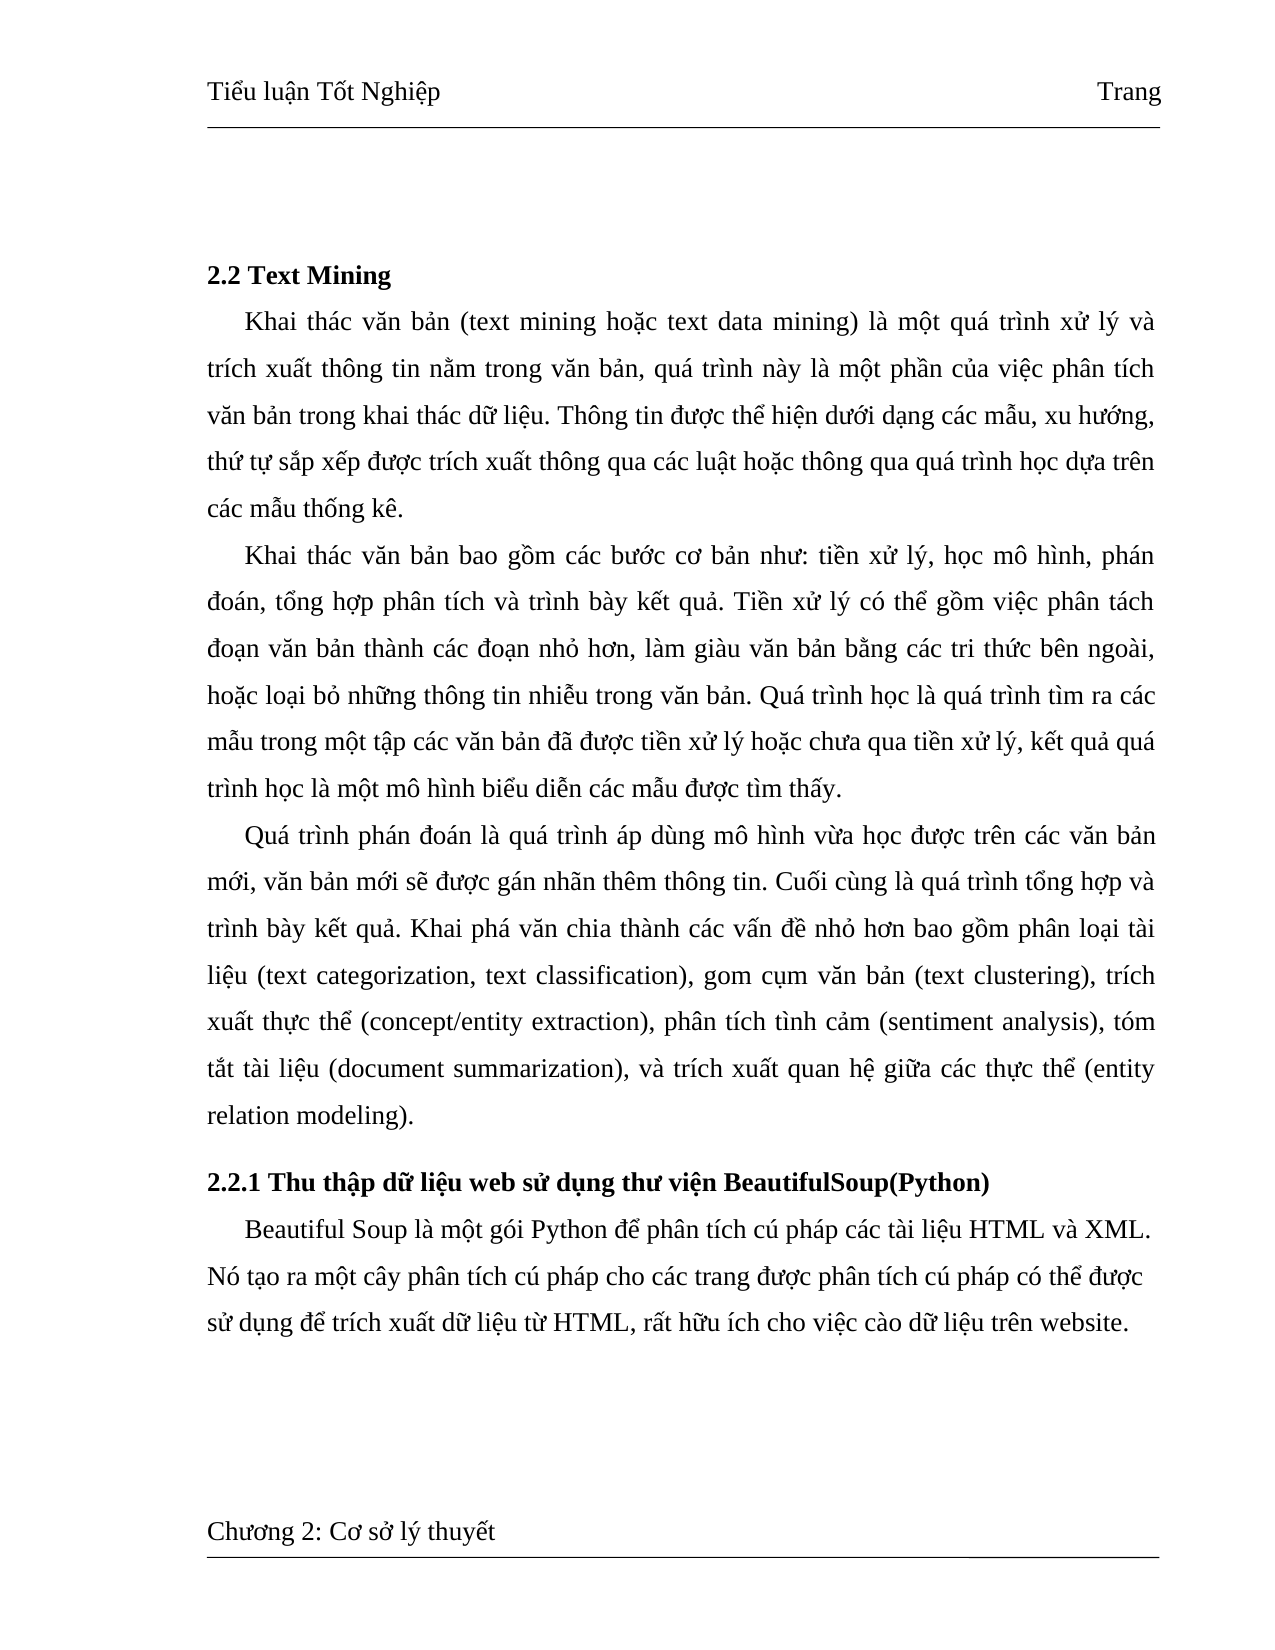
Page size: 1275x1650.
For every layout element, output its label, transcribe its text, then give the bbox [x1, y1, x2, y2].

text Khai thác văn bản (text mining hoặc text data mining) là một quá trình xử lý và trích xuất thông tin nằm trong văn bản, quá trình này là một phần của việc phân tích văn bản trong khai thác dữ liệu. Thông tin được thể hiện dưới dạng các mẫu, xu hướng, thứ tự sắp xếp được trích xuất thông qua các luật hoặc thông qua quá trình học dựa trên các mẫu thống kê. [207, 305, 1157, 523]
text Khai thác văn bản bao gồm các bước cơ bản như: tiền xử lý, học mô hình, phán đoán, tổng hợp phân tích và trình bày kết quả. Tiền xử lý có thể gồm việc phân tách đoạn văn bản thành các đoạn nhỏ hơn, làm giàu văn bản bằng các tri thức bên ngoài, hoặc loại bỏ những thông tin nhiễu trong văn bản. Quá trình học là quá trình tìm ra các mẫu trong một tập các văn bản đã được tiền xử lý hoặc chưa qua tiền xử lý, kết quả quá trình học là một mô hình biểu diễn các mẫu được tìm thấy. [207, 539, 1157, 803]
text Quá trình phán đoán là quá trình áp dùng mô hình vừa học được trên các văn bản mới, văn bản mới sẽ được gán nhãn thêm thông tin. Cuối cùng là quá trình tổng hợp và trình bày kết quả. Khai phá văn chia thành các vấn đề nhỏ hơn bao gồm phân loại tài liệu (text categorization, text classification), gom cụm văn bản (text clustering), trích xuất thực thể (concept/entity extraction), phân tích tình cảm (sentiment analysis), tóm tắt tài liệu (document summarization), và trích xuất quan hệ giữa các thực thể (entity relation modeling). [207, 819, 1157, 1130]
subtitle 2.2.1 Thu thập dữ liệu web sử dụng thư viện BeautifulSoup(Python) [207, 1166, 1157, 1197]
subtitle 2.2 Text Mining [207, 259, 1157, 290]
text Beautiful Soup là một gói Python để phân tích cú pháp các tài liệu HTML và XML. Nó tạo ra một cây phân tích cú pháp cho các trang được phân tích cú pháp có thể được sử dụng để trích xuất dữ liệu từ HTML, rất hữu ích cho việc cào dữ liệu trên website. [207, 1213, 1157, 1337]
